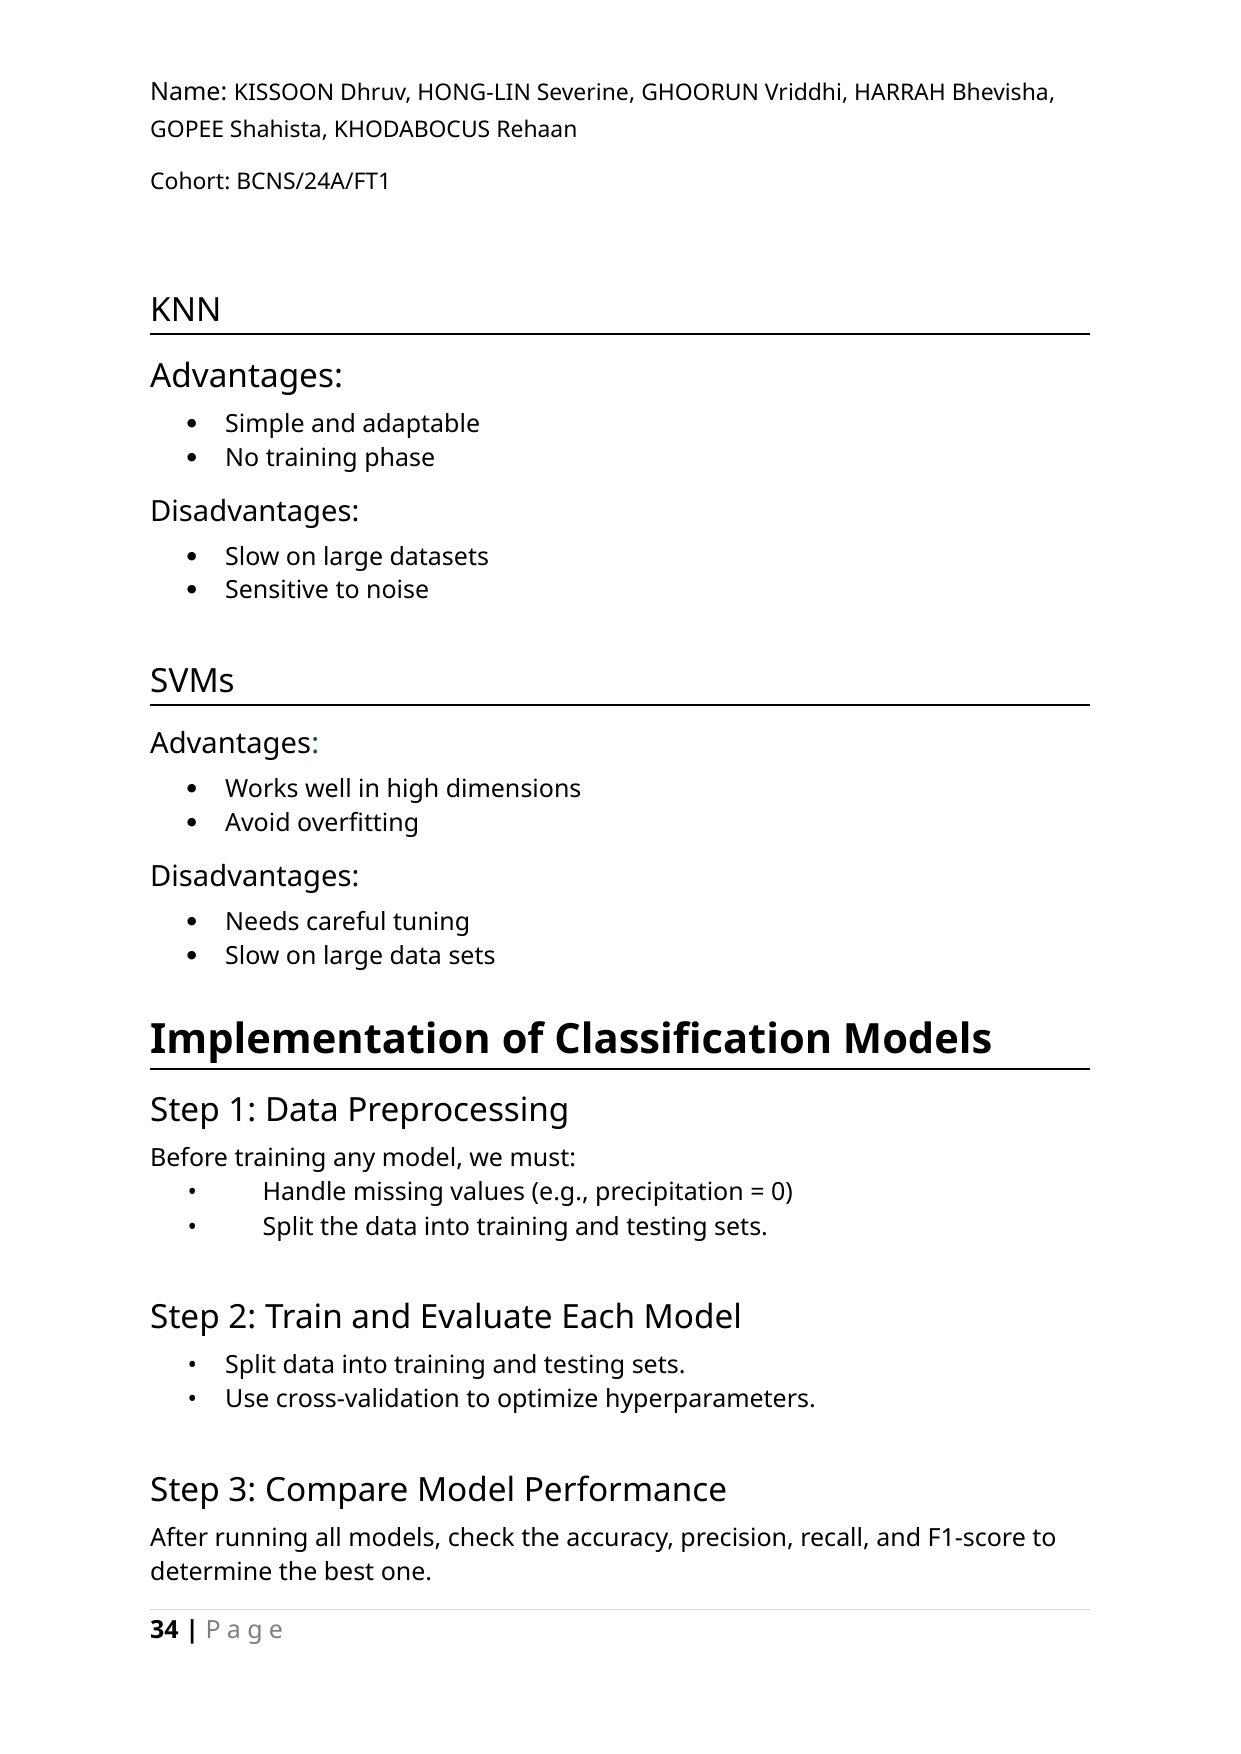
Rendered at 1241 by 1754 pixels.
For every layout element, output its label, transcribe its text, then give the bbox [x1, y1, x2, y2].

text After running all models, check the accuracy, precision, recall, and F1-score to determine the best one. [150, 1519, 1090, 1587]
text SVMs [150, 657, 1090, 704]
text Disadvantages: [150, 490, 1090, 530]
list Split the data into training and testing sets. [187, 1208, 1090, 1242]
list Split data into training and testing sets. [187, 1347, 1090, 1381]
list Needs careful tuning [187, 903, 1090, 938]
text Step 2: Train and Evaluate Each Model [150, 1293, 1090, 1338]
text Disadvantages: [150, 856, 1090, 895]
list Simple and adaptable [187, 405, 1090, 439]
text Advantages: [150, 723, 1090, 762]
text Before training any model, we must: [150, 1140, 1090, 1174]
text Step 1: Data Preprocessing [150, 1086, 1090, 1132]
text Step 3: Compare Model Performance [150, 1466, 1090, 1511]
list Slow on large datasets [187, 538, 1090, 572]
list Sensitive to noise [187, 572, 1090, 606]
list Use cross-validation to optimize hyperparameters. [187, 1381, 1090, 1415]
text Advantages: [150, 352, 1090, 397]
list Slow on large data sets [187, 938, 1090, 972]
text KNN [150, 286, 1090, 333]
list Handle missing values (e.g., precipitation = 0) [187, 1174, 1090, 1208]
list Works well in high dimensions [187, 771, 1090, 805]
list Avoid overfitting [187, 805, 1090, 839]
text Implementation of Classification Models [150, 1009, 1090, 1068]
list No training phase [187, 439, 1090, 473]
